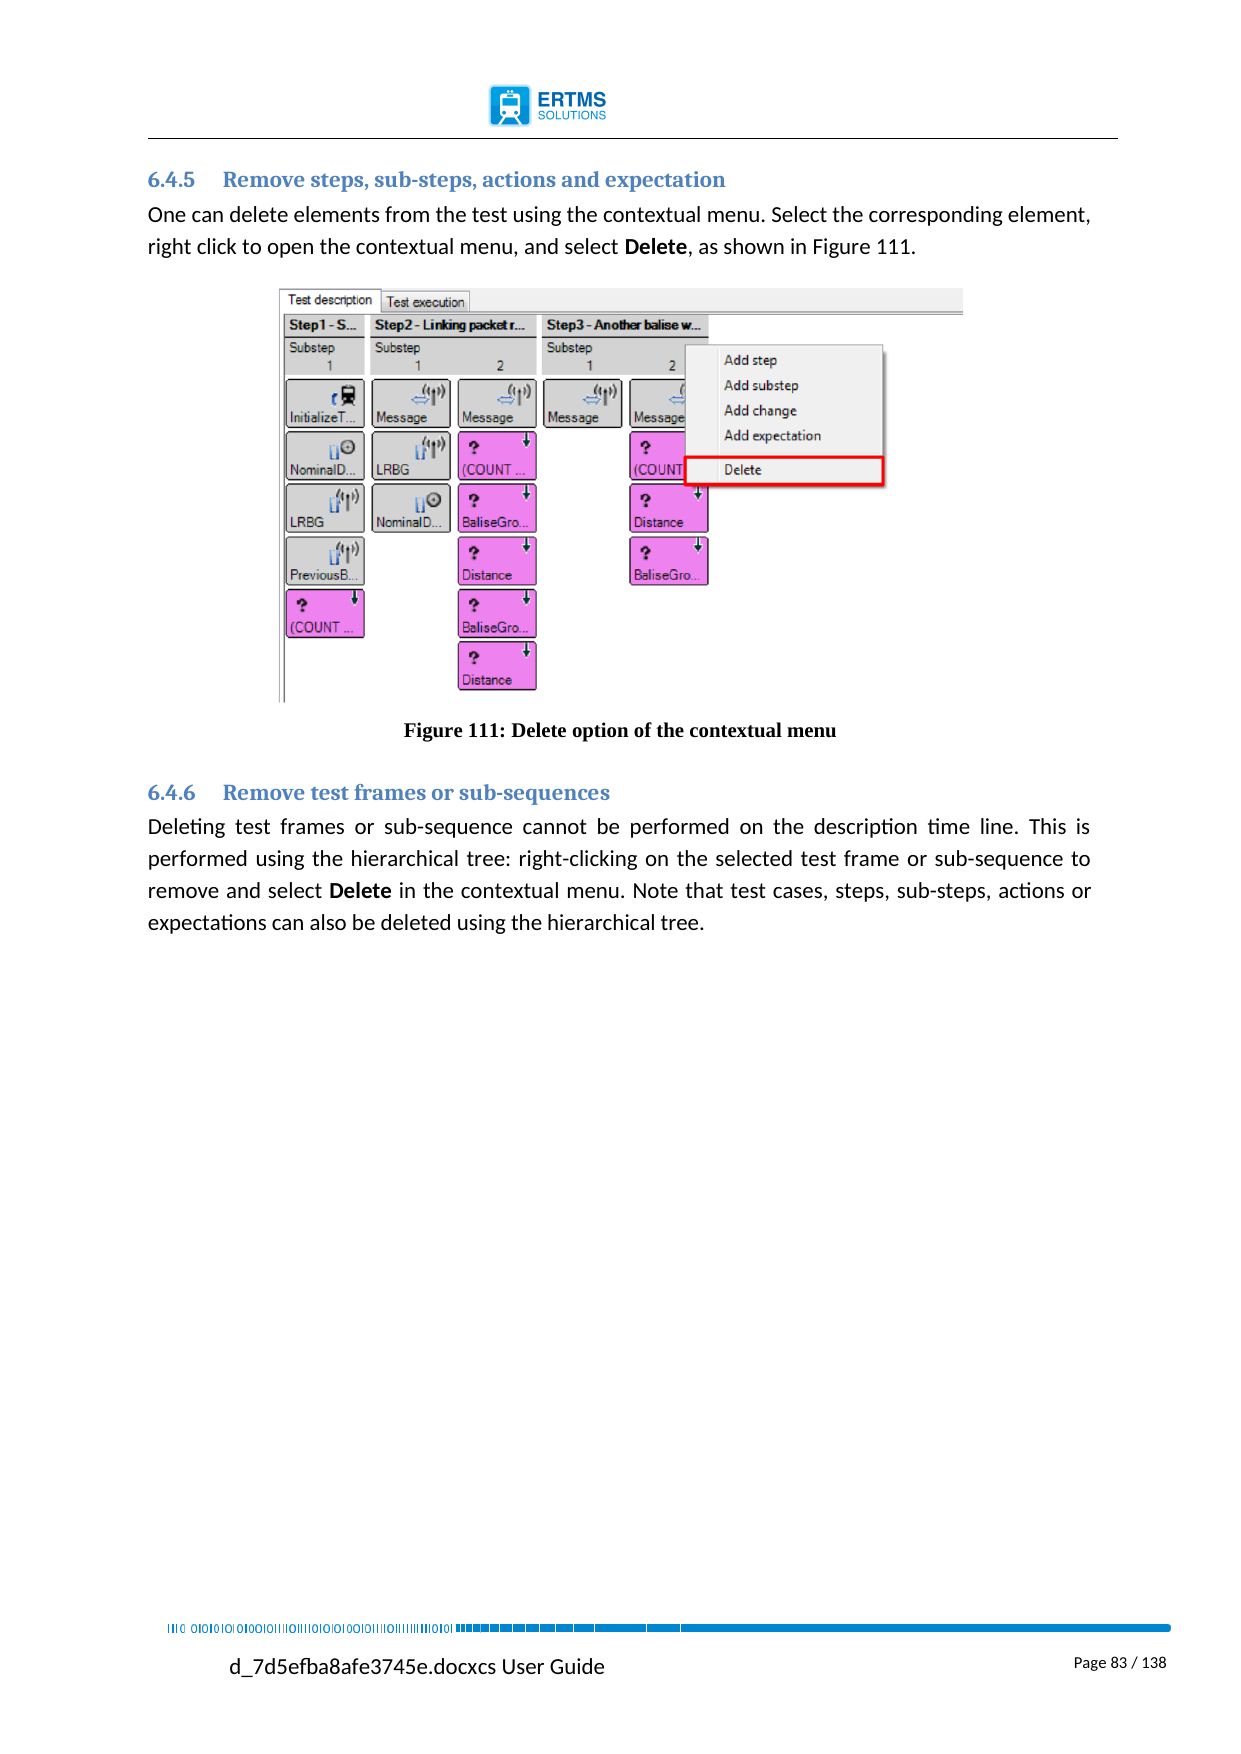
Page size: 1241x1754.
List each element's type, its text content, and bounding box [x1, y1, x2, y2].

text Figure 111: Delete option of the contextual menu [148, 718, 1093, 742]
picture [167, 1624, 1171, 1633]
picture [477, 73, 617, 138]
text Deleting test frames or sub-sequence cannot be performed on the description time line. This is performed using the hierarchical tree: right-clicking on the selected test frame or sub-sequence to remove and select Delete in the contextual menu. Note that test cases, steps, sub-steps, actions or expectations can also be deleted using the hierarchical tree. [148, 812, 1093, 936]
subtitle Remove steps, sub-steps, actions and expectation [148, 167, 1093, 193]
subtitle Remove test frames or sub-sequences [148, 779, 1093, 806]
text One can delete elements from the test using the contextual menu. Select the corresponding element, right click to open the contextual menu, and select Delete, as shown in Figure 111. [148, 200, 1093, 260]
